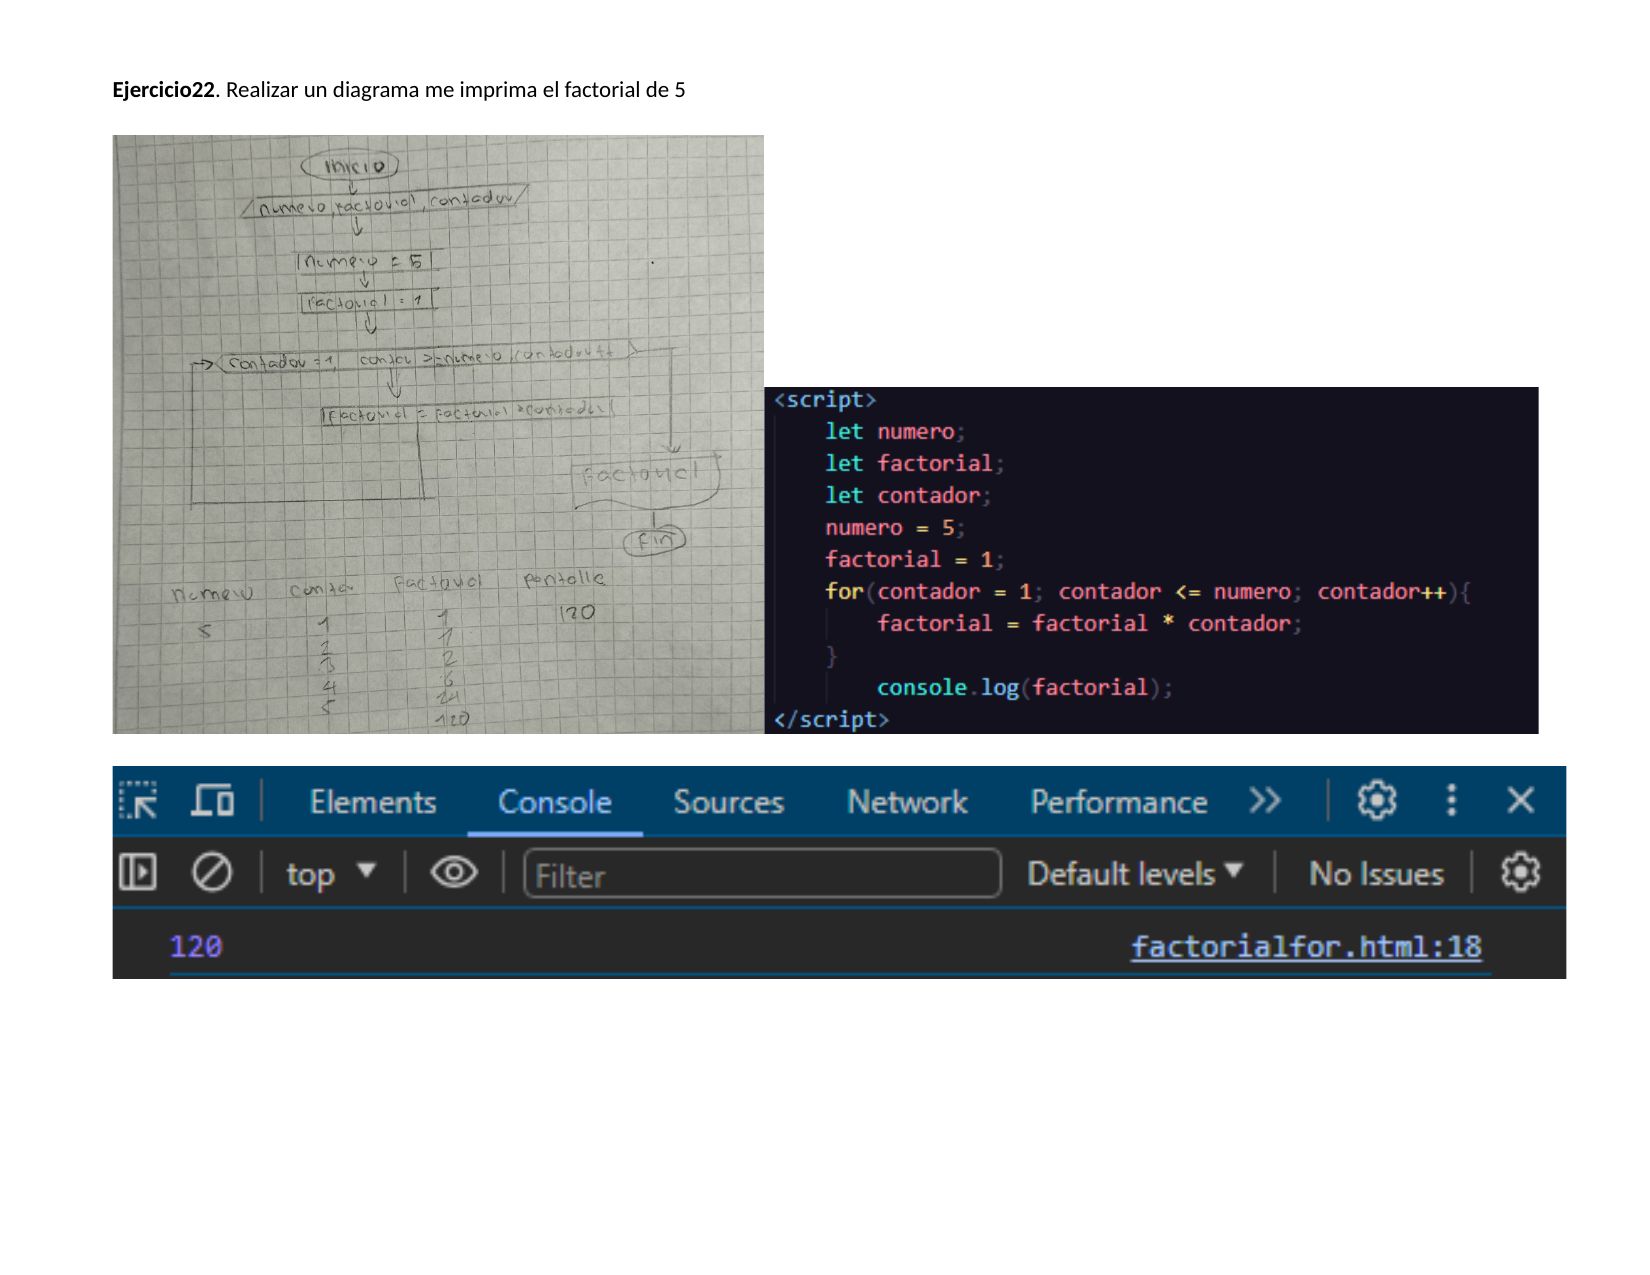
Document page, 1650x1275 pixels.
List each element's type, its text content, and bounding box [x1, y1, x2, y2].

picture [112, 766, 1567, 979]
text Ejercicio22. Realizar un diagrama me imprima el factorial de 5 [112, 75, 1575, 103]
picture [112, 135, 1539, 734]
